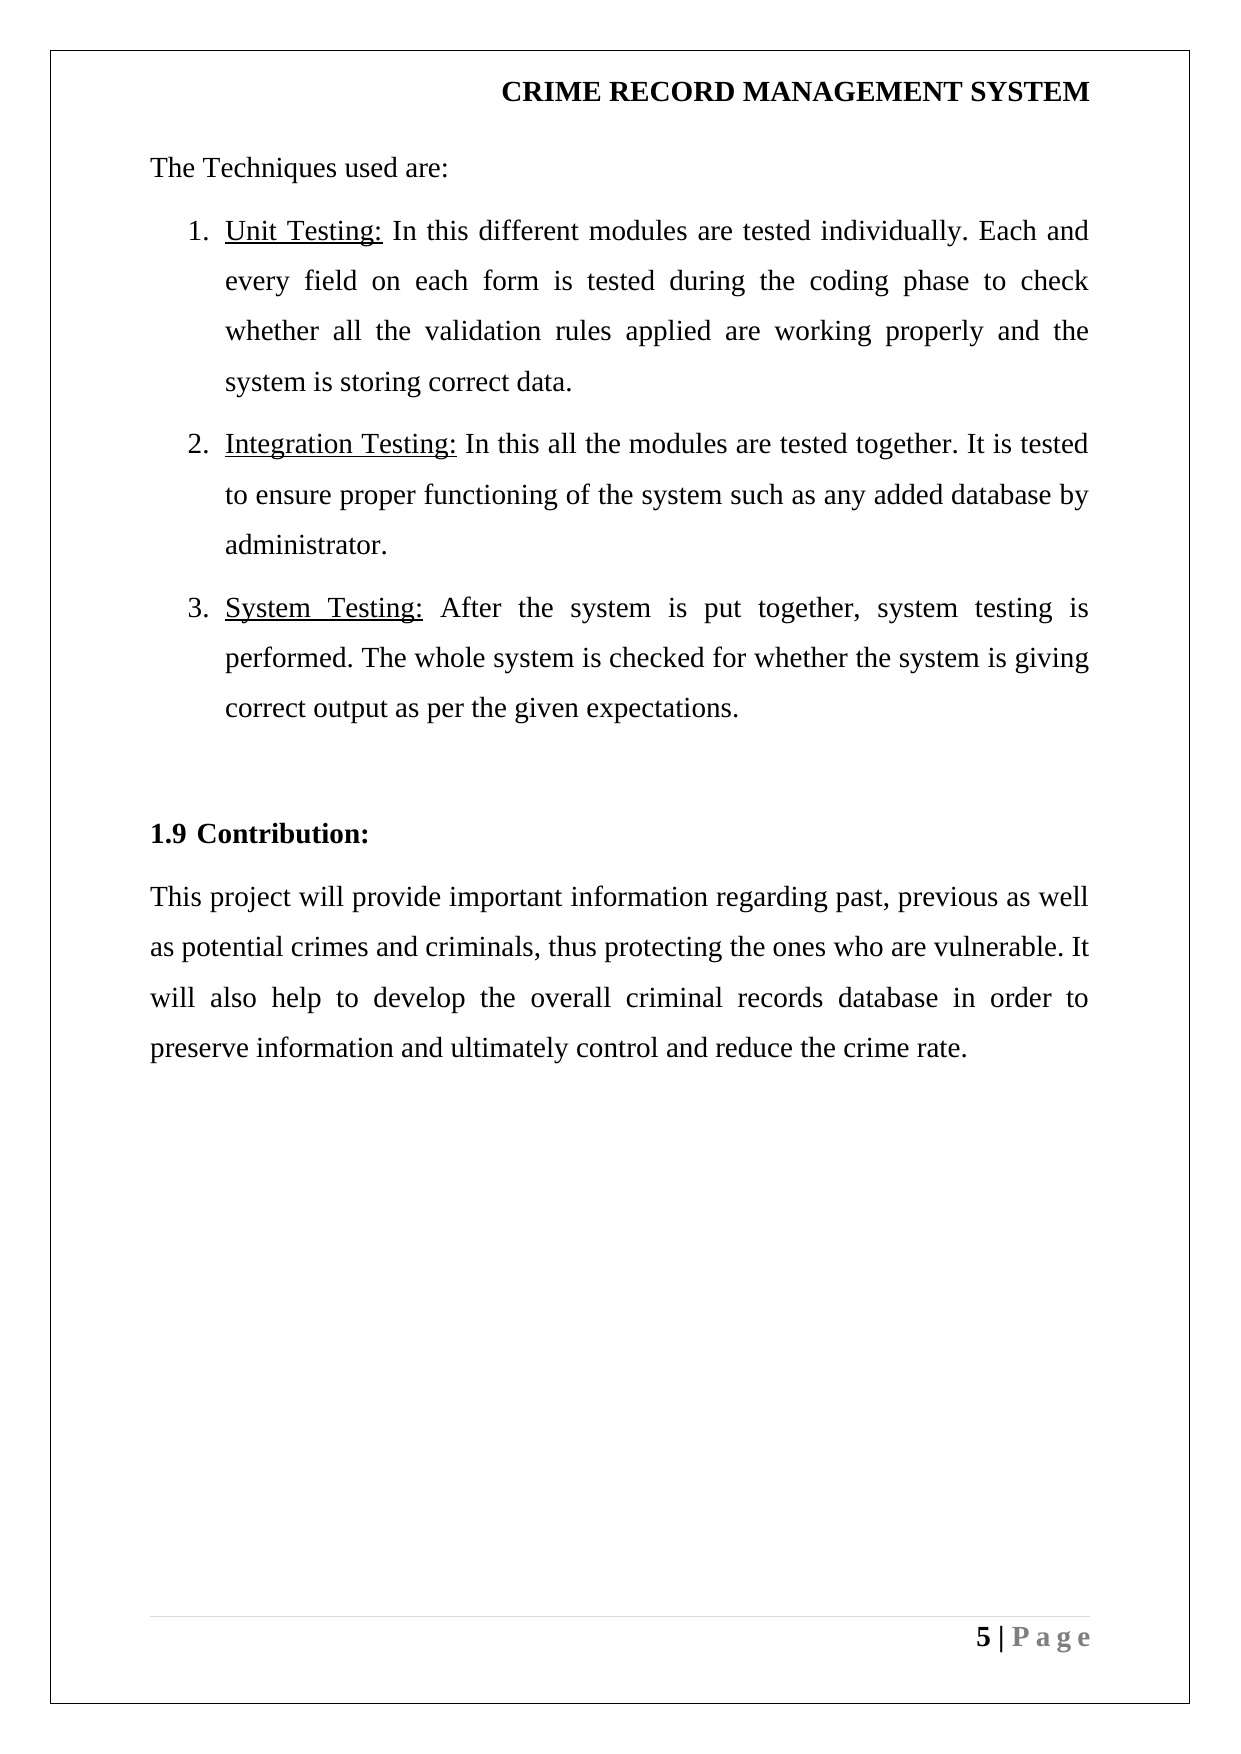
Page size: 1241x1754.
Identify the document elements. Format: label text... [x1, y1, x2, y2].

list Integration Testing: In this all the modules are tested together. It is tested to ensure proper functioning of the system such as any added database by administrator. [187, 427, 1090, 561]
list Unit Testing: In this different modules are tested individually. Each and every field on each form is tested during the coding phase to check whether all the validation rules applied are working properly and the system is storing correct data. [187, 213, 1090, 397]
list Contribution: [150, 816, 1090, 850]
list System Testing: After the system is put together, system testing is performed. The whole system is checked for whether the system is giving correct output as per the given expectations. [187, 590, 1090, 724]
text The Techniques used are: [150, 150, 1090, 183]
text This project will provide important information regarding past, previous as well as potential crimes and criminals, thus protecting the ones who are vulnerable. It will also help to develop the overall criminal records database in order to preserve information and ultimately control and reduce the crime rate. [150, 879, 1090, 1063]
